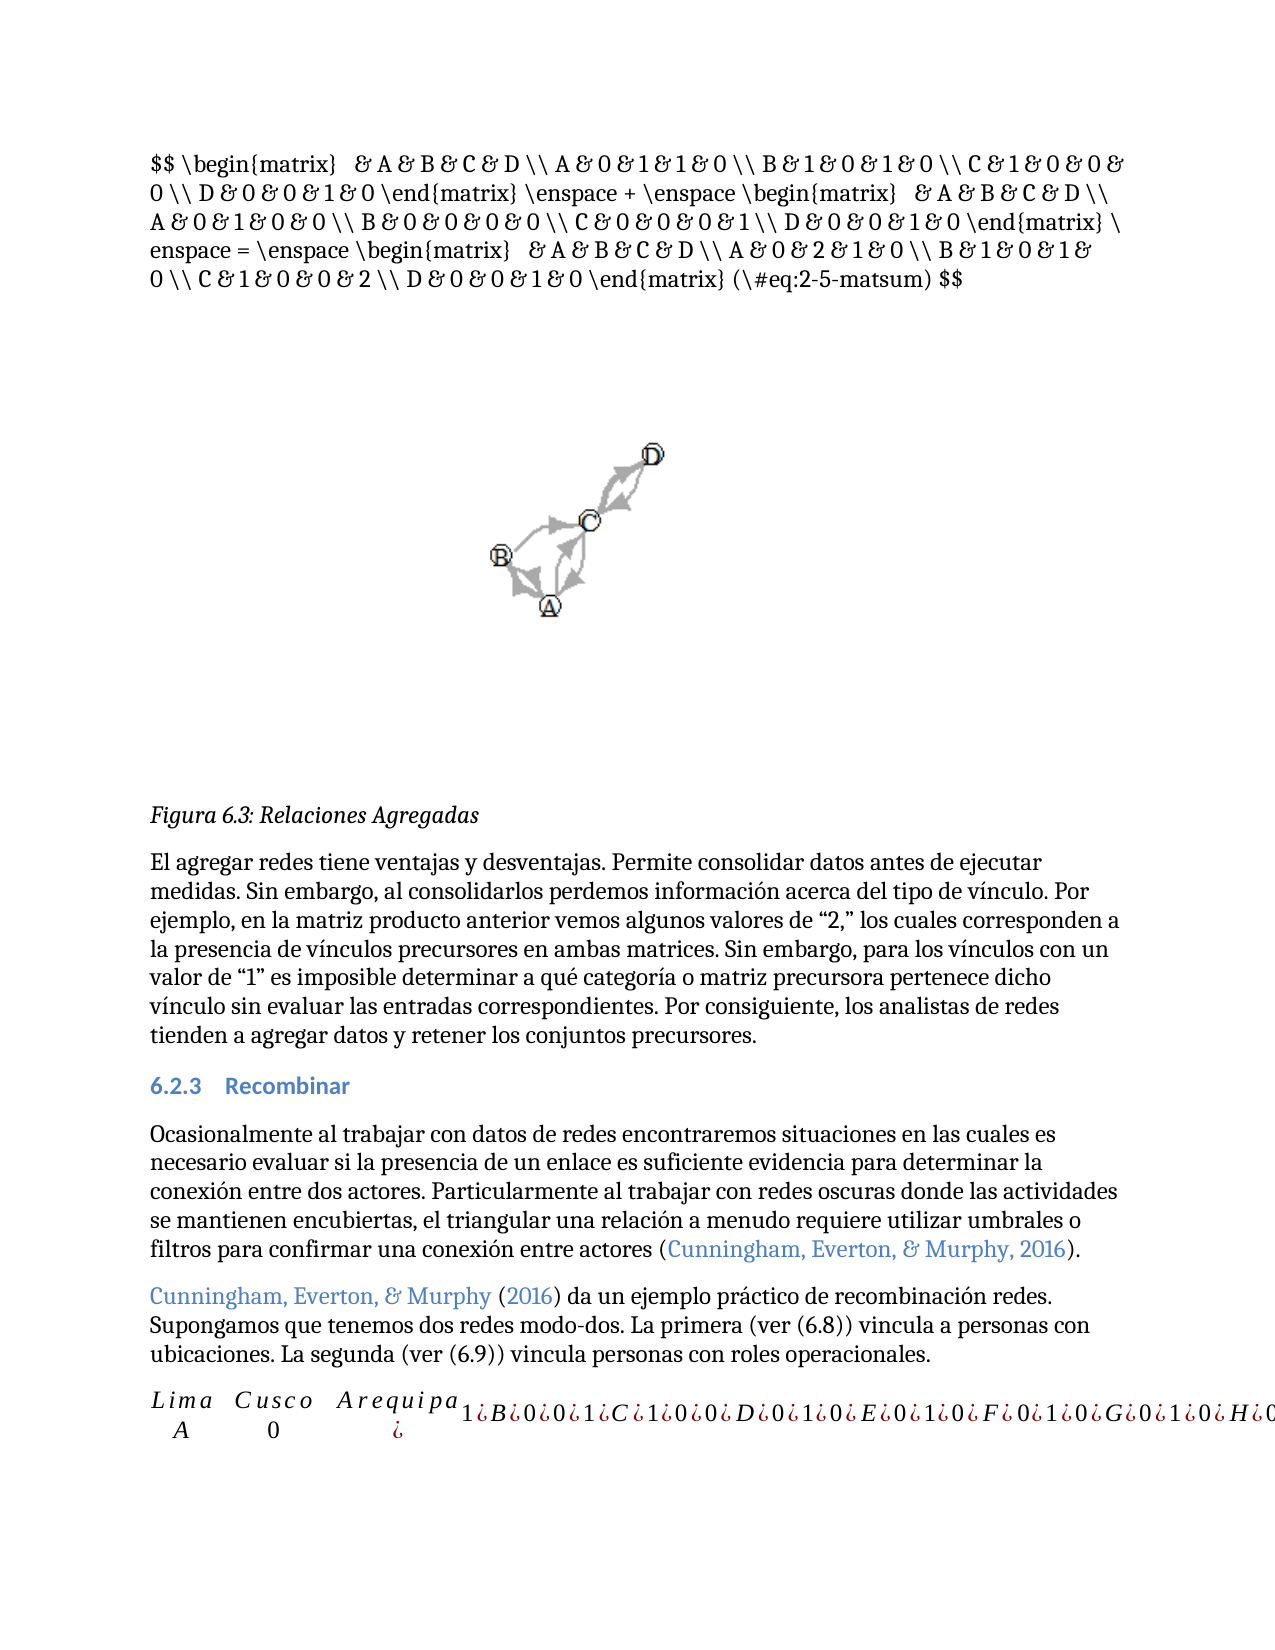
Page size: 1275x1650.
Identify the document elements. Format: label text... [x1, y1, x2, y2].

subtitle 6.2.3 Recombinar [150, 1070, 1125, 1101]
text Ocasionalmente al trabajar con datos de redes encontraremos situaciones en las cuales es necesario evaluar si la presencia de un enlace es suficiente evidencia para determinar la conexión entre dos actores. Particularmente al trabajar con redes oscuras donde las actividades se mantienen encubiertas, el triangular una relación a menudo requiere utilizar umbrales o filtros para confirmar una conexión entre actores (Cunningham, Everton, & Murphy, 2016). [150, 1119, 1125, 1263]
text Cunningham, Everton, & Murphy (2016) da un ejemplo práctico de recombinación redes. Supongamos que tenemos dos redes modo-dos. La primera (ver (6.8)) vincula a personas con ubicaciones. La segunda (ver (6.9)) vincula personas con roles operacionales. [150, 1282, 1125, 1368]
text Figura 6.3: Relaciones Agregadas [150, 801, 1125, 829]
text $$ \begin{matrix} & A & B & C & D \\ A & 0 & 1 & 1 & 0 \\ B & 1 & 0 & 1 & 0 \\ C & 1 & 0 & 0 & 0 \\ D & 0 & 0 & 1 & 0 \end{matrix} \enspace + \enspace \begin{matrix} & A & B & C & D \\ A & 0 & 1 & 0 & 0 \\ B & 0 & 0 & 0 & 0 \\ C & 0 & 0 & 0 & 1 \\ D & 0 & 0 & 1 & 0 \end{matrix} \enspace = \enspace \begin{matrix} & A & B & C & D \\ A & 0 & 2 & 1 & 0 \\ B & 1 & 0 & 1 & 0 \\ C & 1 & 0 & 0 & 2 \\ D & 0 & 0 & 1 & 0 \end{matrix} (\#eq:2-5-matsum) $$ [150, 150, 1125, 294]
text El agregar redes tiene ventajas y desventajas. Permite consolidar datos antes de ejecutar medidas. Sin embargo, al consolidarlos perdemos información acerca del tipo de vínculo. Por ejemplo, en la matriz producto anterior vemos algunos valores de “2,” los cuales corresponden a la presencia de vínculos precursores en ambas matrices. Sin embargo, para los vínculos con un valor de “1” es imposible determinar a qué categoría o matriz precursora pertenece dicho vínculo sin evaluar las entradas correspondientes. Por consiguiente, los analistas de redes tienden a agregar datos y retener los conjuntos precursores. [150, 848, 1125, 1049]
picture [168, 312, 927, 780]
